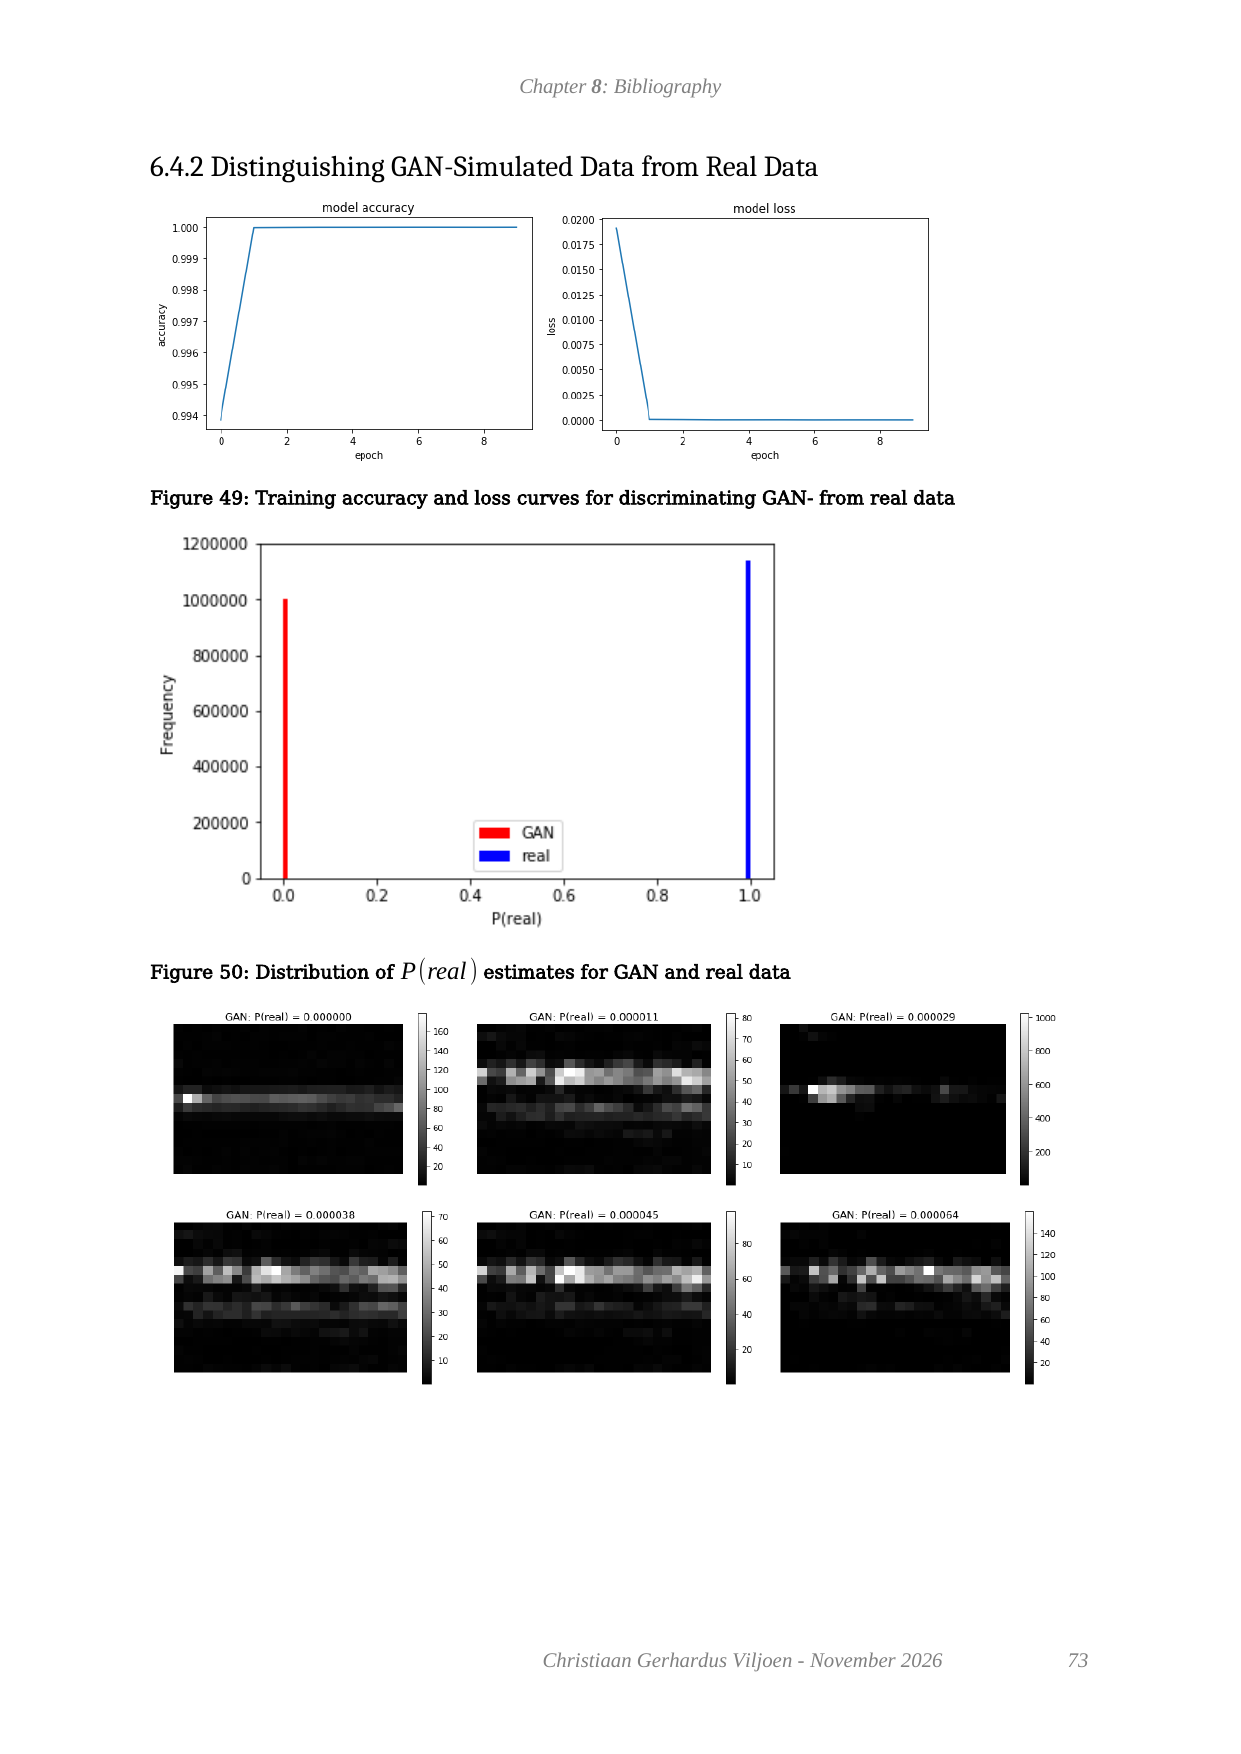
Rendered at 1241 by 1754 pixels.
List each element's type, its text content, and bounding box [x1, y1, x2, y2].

text Figure 49: Training accuracy and loss curves for discriminating GAN- from real data [150, 486, 1090, 508]
picture [150, 196, 937, 466]
picture [150, 527, 789, 937]
subtitle Distinguishing GAN-Simulated Data from Real Data [150, 150, 1090, 183]
picture [150, 1005, 1061, 1193]
picture [150, 1204, 1061, 1392]
text Figure 50: Distribution of estimates for GAN and real data [150, 956, 1090, 986]
